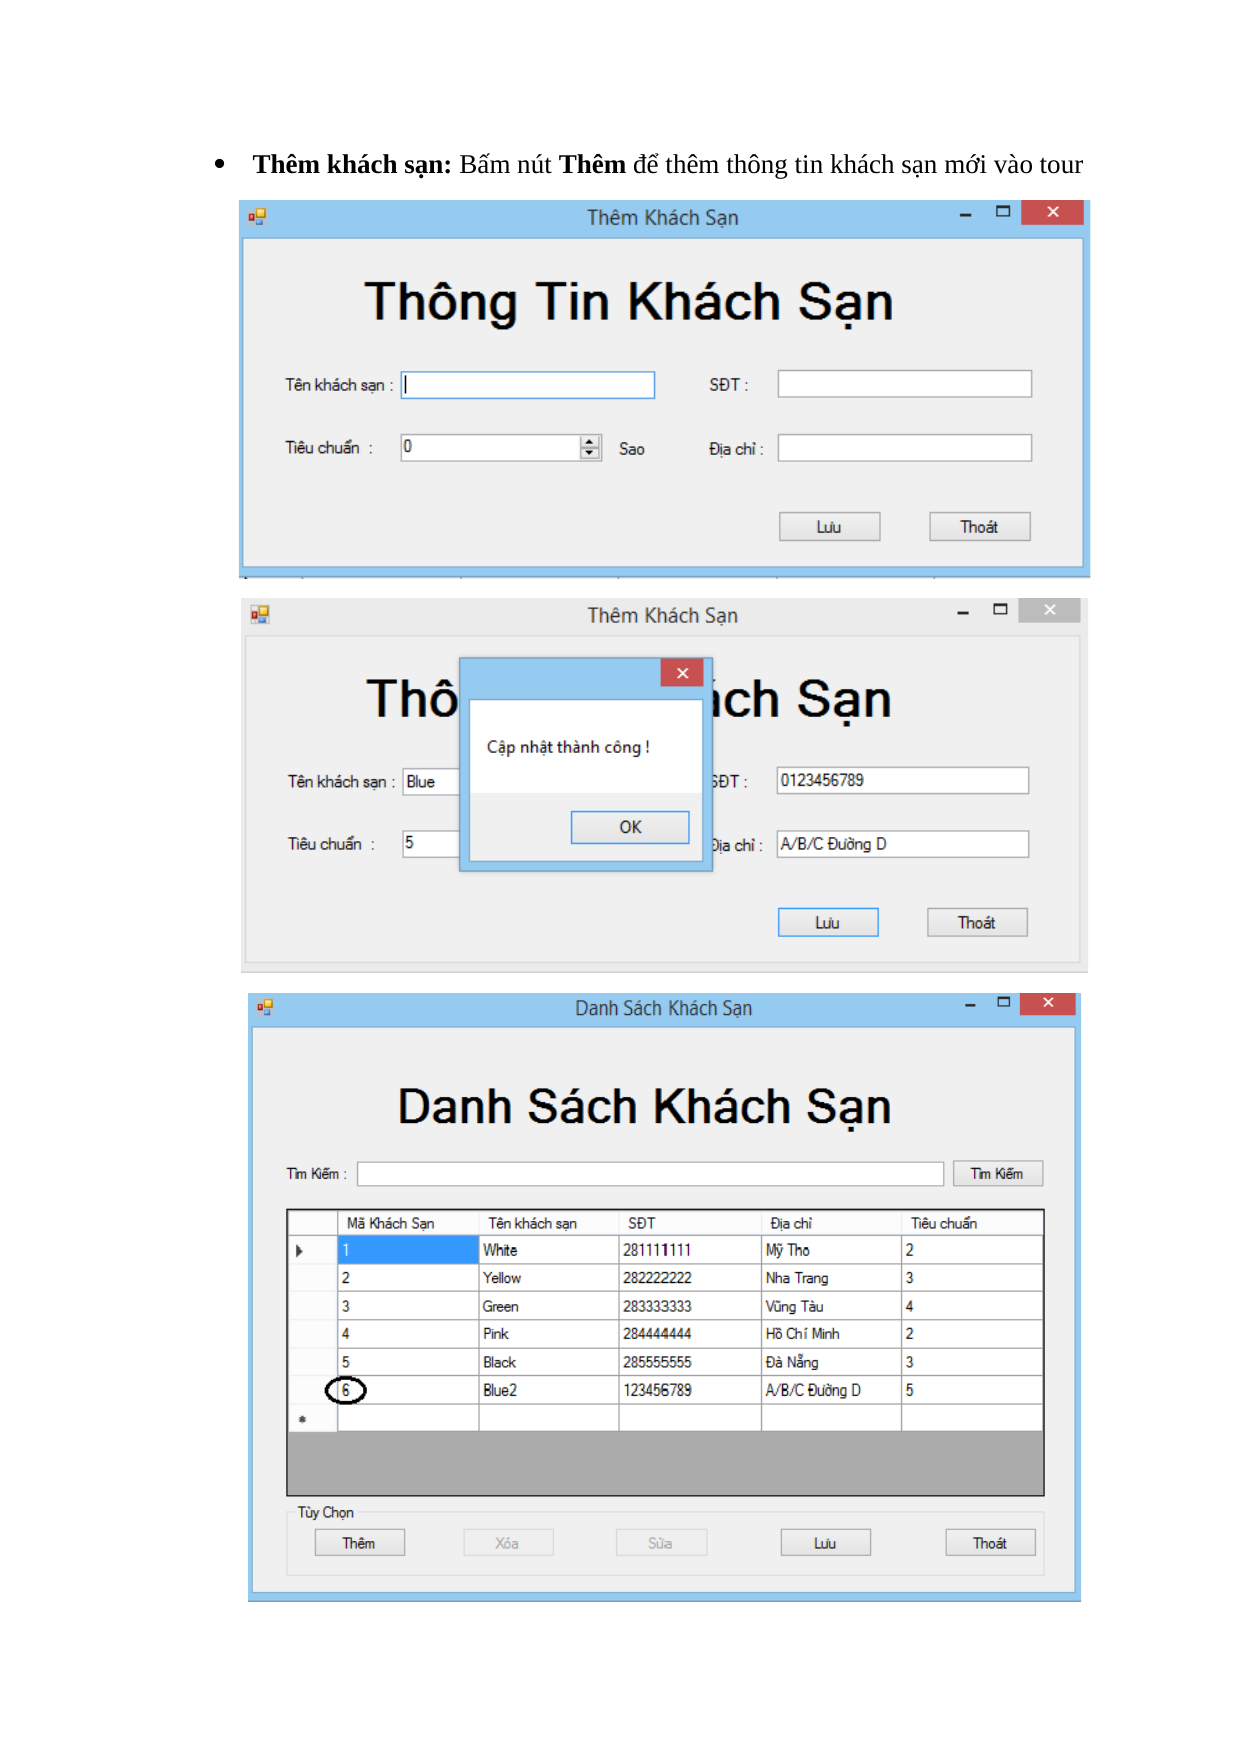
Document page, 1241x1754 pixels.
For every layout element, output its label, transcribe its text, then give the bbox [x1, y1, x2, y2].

picture [248, 993, 1082, 1602]
list Thêm khách sạn: Bấm nút Thêm để thêm thông tin khách sạn mới vào tour [215, 148, 1152, 179]
picture [241, 598, 1089, 973]
picture [238, 200, 1091, 579]
